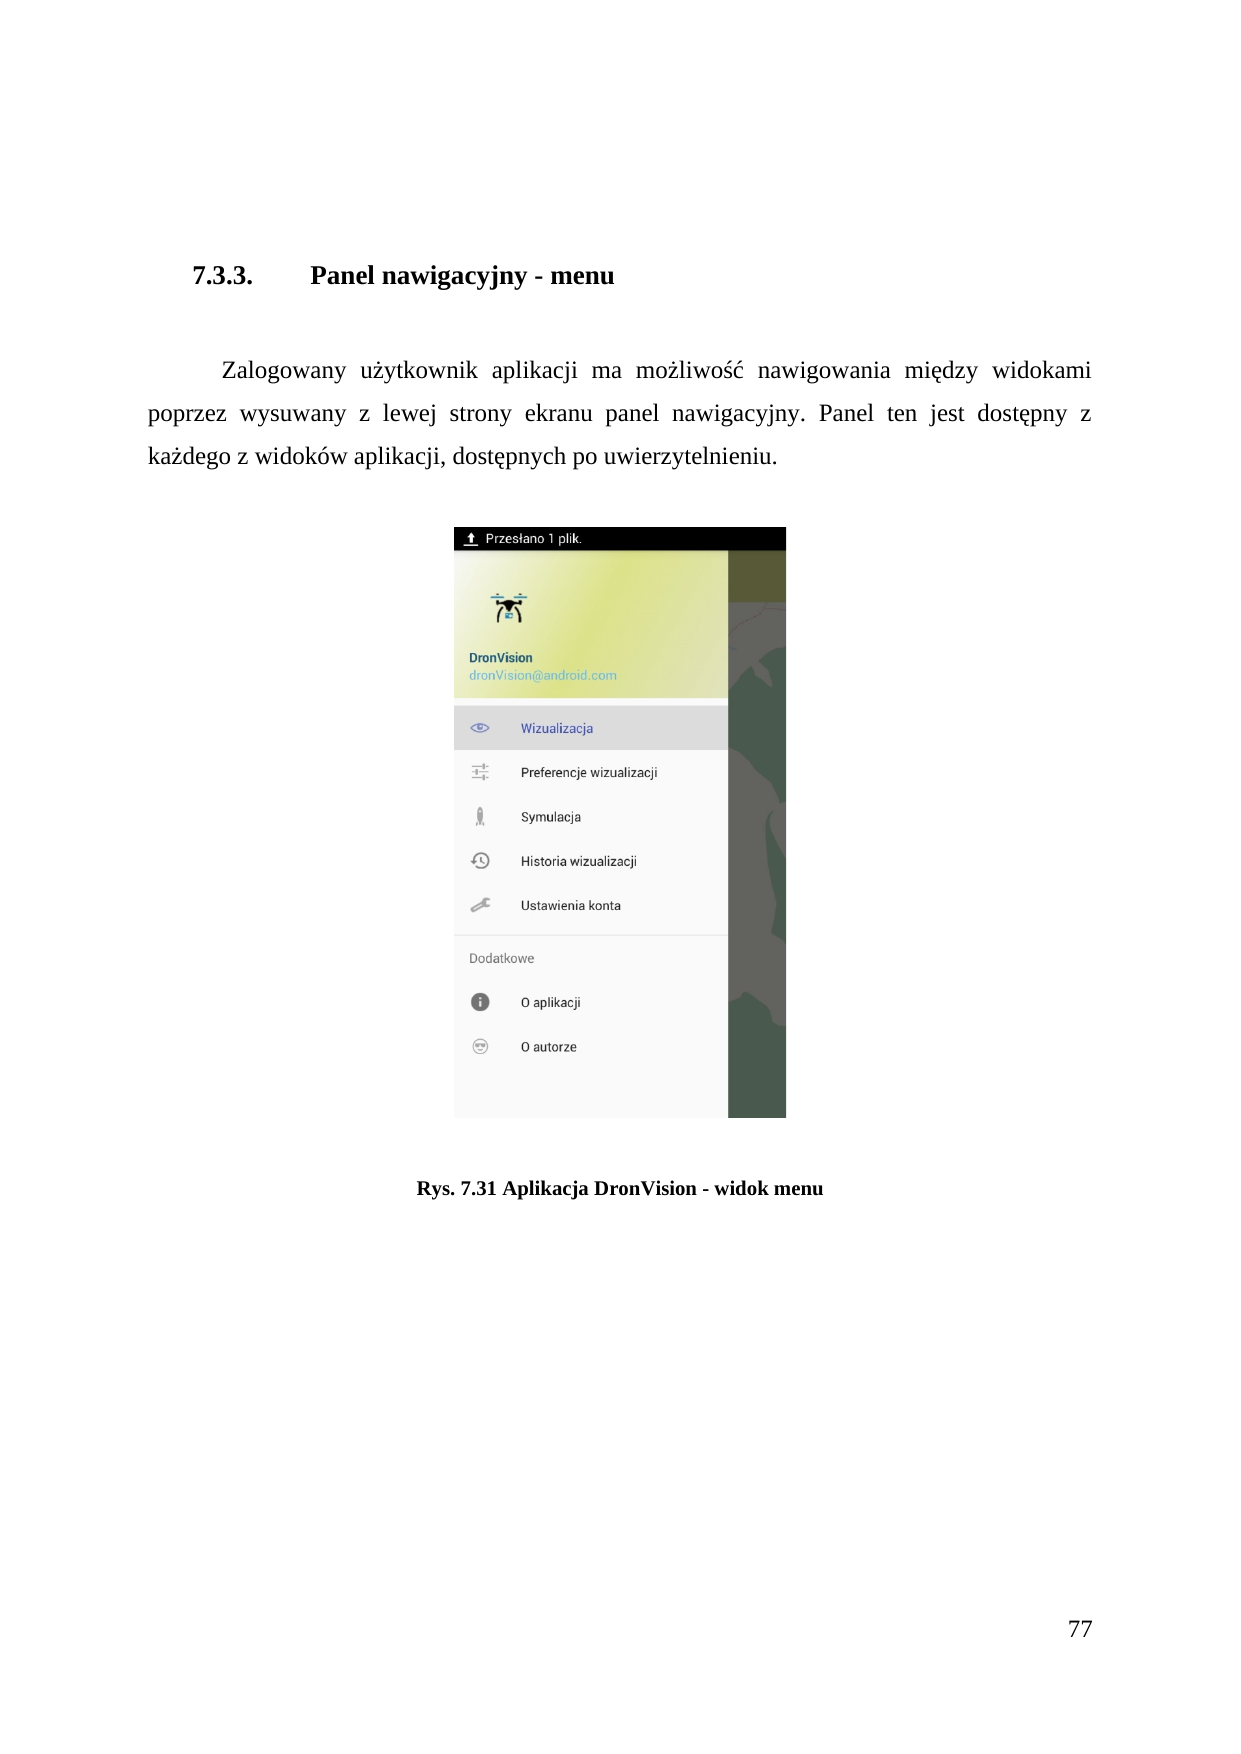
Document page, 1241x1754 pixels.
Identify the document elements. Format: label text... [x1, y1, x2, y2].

picture [454, 527, 787, 1118]
text Zalogowany użytkownik aplikacji ma możliwość nawigowania między widokami poprzez wysuwany z lewej strony ekranu panel nawigacyjny. Panel ten jest dostępny z każdego z widoków aplikacji, dostępnych po uwierzytelnieniu. [148, 355, 1092, 470]
subtitle Panel nawigacyjny - menu [192, 259, 1092, 290]
